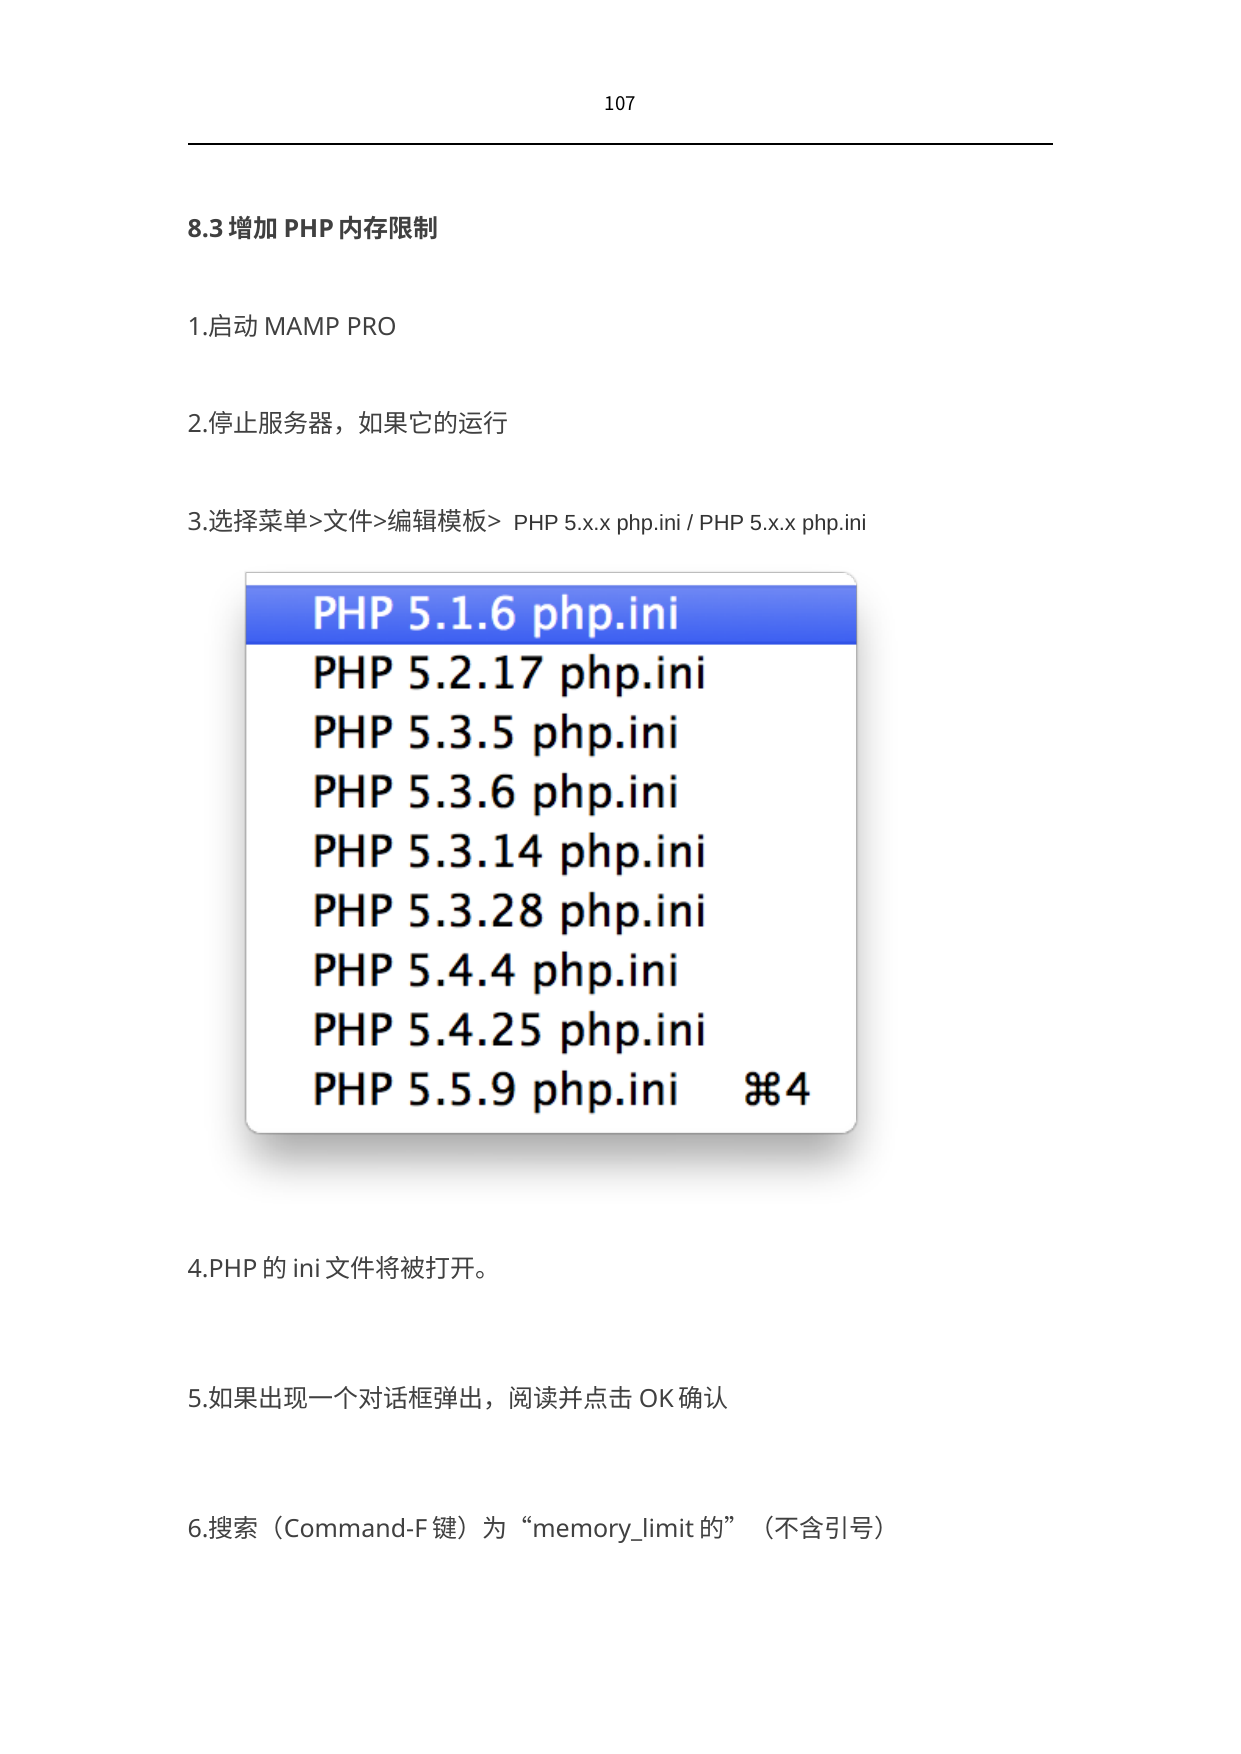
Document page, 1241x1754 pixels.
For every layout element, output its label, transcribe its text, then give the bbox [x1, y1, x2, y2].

text 1.启动MAMP PRO [187, 292, 1053, 357]
text 4.PHP的ini文件将被打开。 [187, 1234, 1053, 1364]
text 8.3增加PHP内存限制 [187, 194, 1053, 259]
text 2.停止服务器，如果它的运行 [187, 389, 1053, 454]
picture [193, 552, 910, 1218]
text 6.搜索（Command-F键）为“memory_limit的”（不含引号） [187, 1494, 1053, 1559]
text 5.如果出现一个对话框弹出，阅读并点击OK确认 [187, 1364, 1053, 1494]
